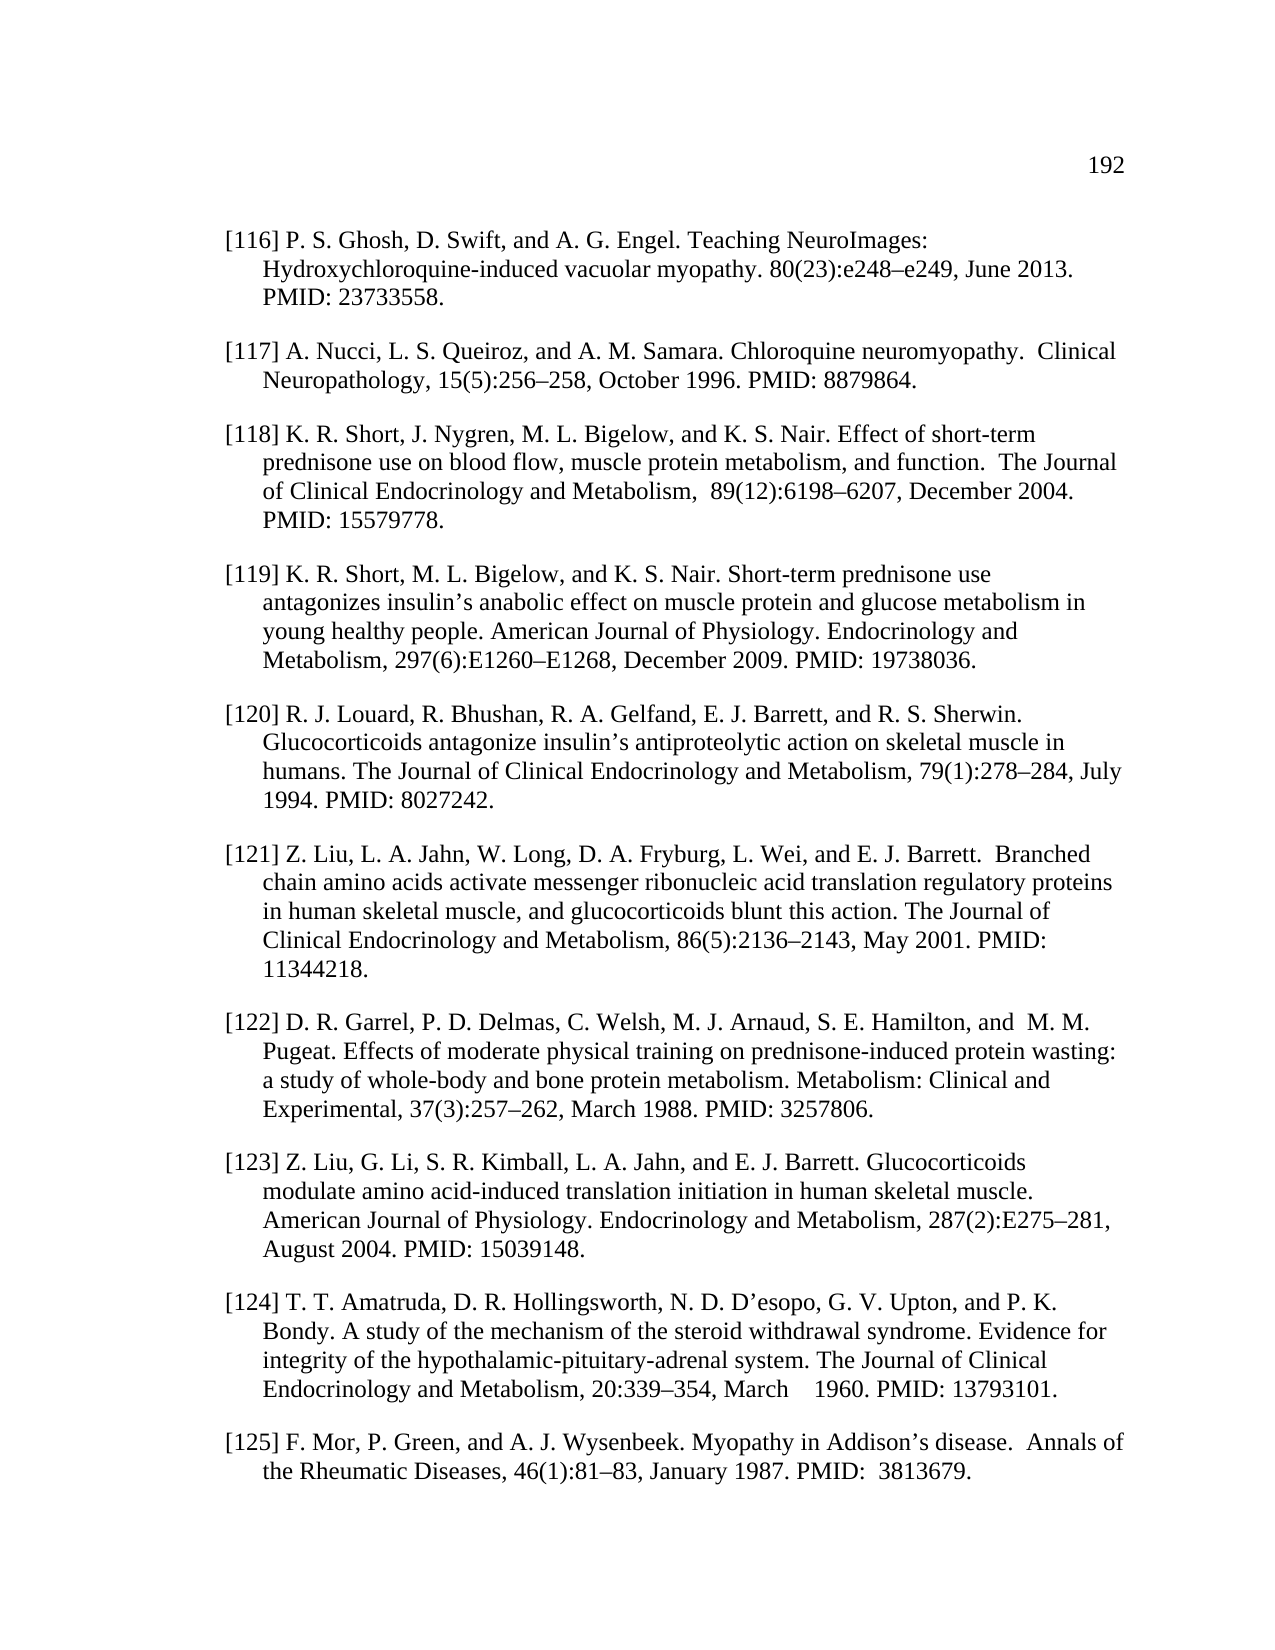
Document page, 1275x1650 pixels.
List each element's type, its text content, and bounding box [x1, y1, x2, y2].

text [119] K. R. Short, M. L. Bigelow, and K. S. Nair. Short-term prednisone use antagonizes insulin’s anabolic effect on muscle protein and glucose metabolism in young healthy people. American Journal of Physiology. Endocrinology and Metabolism, 297(6):E1260–E1268, December 2009. PMID: 19738036. [225, 559, 1125, 674]
text [125] F. Mor, P. Green, and A. J. Wysenbeek. Myopathy in Addison’s disease. Annals of the Rheumatic Diseases, 46(1):81–83, January 1987. PMID: 3813679. [225, 1427, 1125, 1485]
text [120] R. J. Louard, R. Bhushan, R. A. Gelfand, E. J. Barrett, and R. S. Sherwin. Glucocorticoids antagonize insulin’s antiproteolytic action on skeletal muscle in humans. The Journal of Clinical Endocrinology and Metabolism, 79(1):278–284, July 1994. PMID: 8027242. [225, 699, 1125, 814]
text [122] D. R. Garrel, P. D. Delmas, C. Welsh, M. J. Arnaud, S. E. Hamilton, and M. M. Pugeat. Effects of moderate physical training on prednisone-induced protein wasting: a study of whole-body and bone protein metabolism. Metabolism: Clinical and Experimental, 37(3):257–262, March 1988. PMID: 3257806. [225, 1007, 1125, 1122]
text [124] T. T. Amatruda, D. R. Hollingsworth, N. D. D’esopo, G. V. Upton, and P. K. Bondy. A study of the mechanism of the steroid withdrawal syndrome. Evidence for integrity of the hypothalamic-pituitary-adrenal system. The Journal of Clinical Endocrinology and Metabolism, 20:339–354, March 1960. PMID: 13793101. [225, 1287, 1125, 1402]
text [118] K. R. Short, J. Nygren, M. L. Bigelow, and K. S. Nair. Effect of short-term prednisone use on blood flow, muscle protein metabolism, and function. The Journal of Clinical Endocrinology and Metabolism, 89(12):6198–6207, December 2004. PMID: 15579778. [225, 419, 1125, 534]
text [116] P. S. Ghosh, D. Swift, and A. G. Engel. Teaching NeuroImages: Hydroxychloroquine-induced vacuolar myopathy. 80(23):e248–e249, June 2013. PMID: 23733558. [225, 225, 1125, 311]
text [121] Z. Liu, L. A. Jahn, W. Long, D. A. Fryburg, L. Wei, and E. J. Barrett. Branched chain amino acids activate messenger ribonucleic acid translation regulatory proteins in human skeletal muscle, and glucocorticoids blunt this action. The Journal of Clinical Endocrinology and Metabolism, 86(5):2136–2143, May 2001. PMID: 11344218. [225, 839, 1125, 982]
text [123] Z. Liu, G. Li, S. R. Kimball, L. A. Jahn, and E. J. Barrett. Glucocorticoids modulate amino acid-induced translation initiation in human skeletal muscle. American Journal of Physiology. Endocrinology and Metabolism, 287(2):E275–281, August 2004. PMID: 15039148. [225, 1147, 1125, 1262]
text [117] A. Nucci, L. S. Queiroz, and A. M. Samara. Chloroquine neuromyopathy. Clinical Neuropathology, 15(5):256–258, October 1996. PMID: 8879864. [225, 336, 1125, 394]
